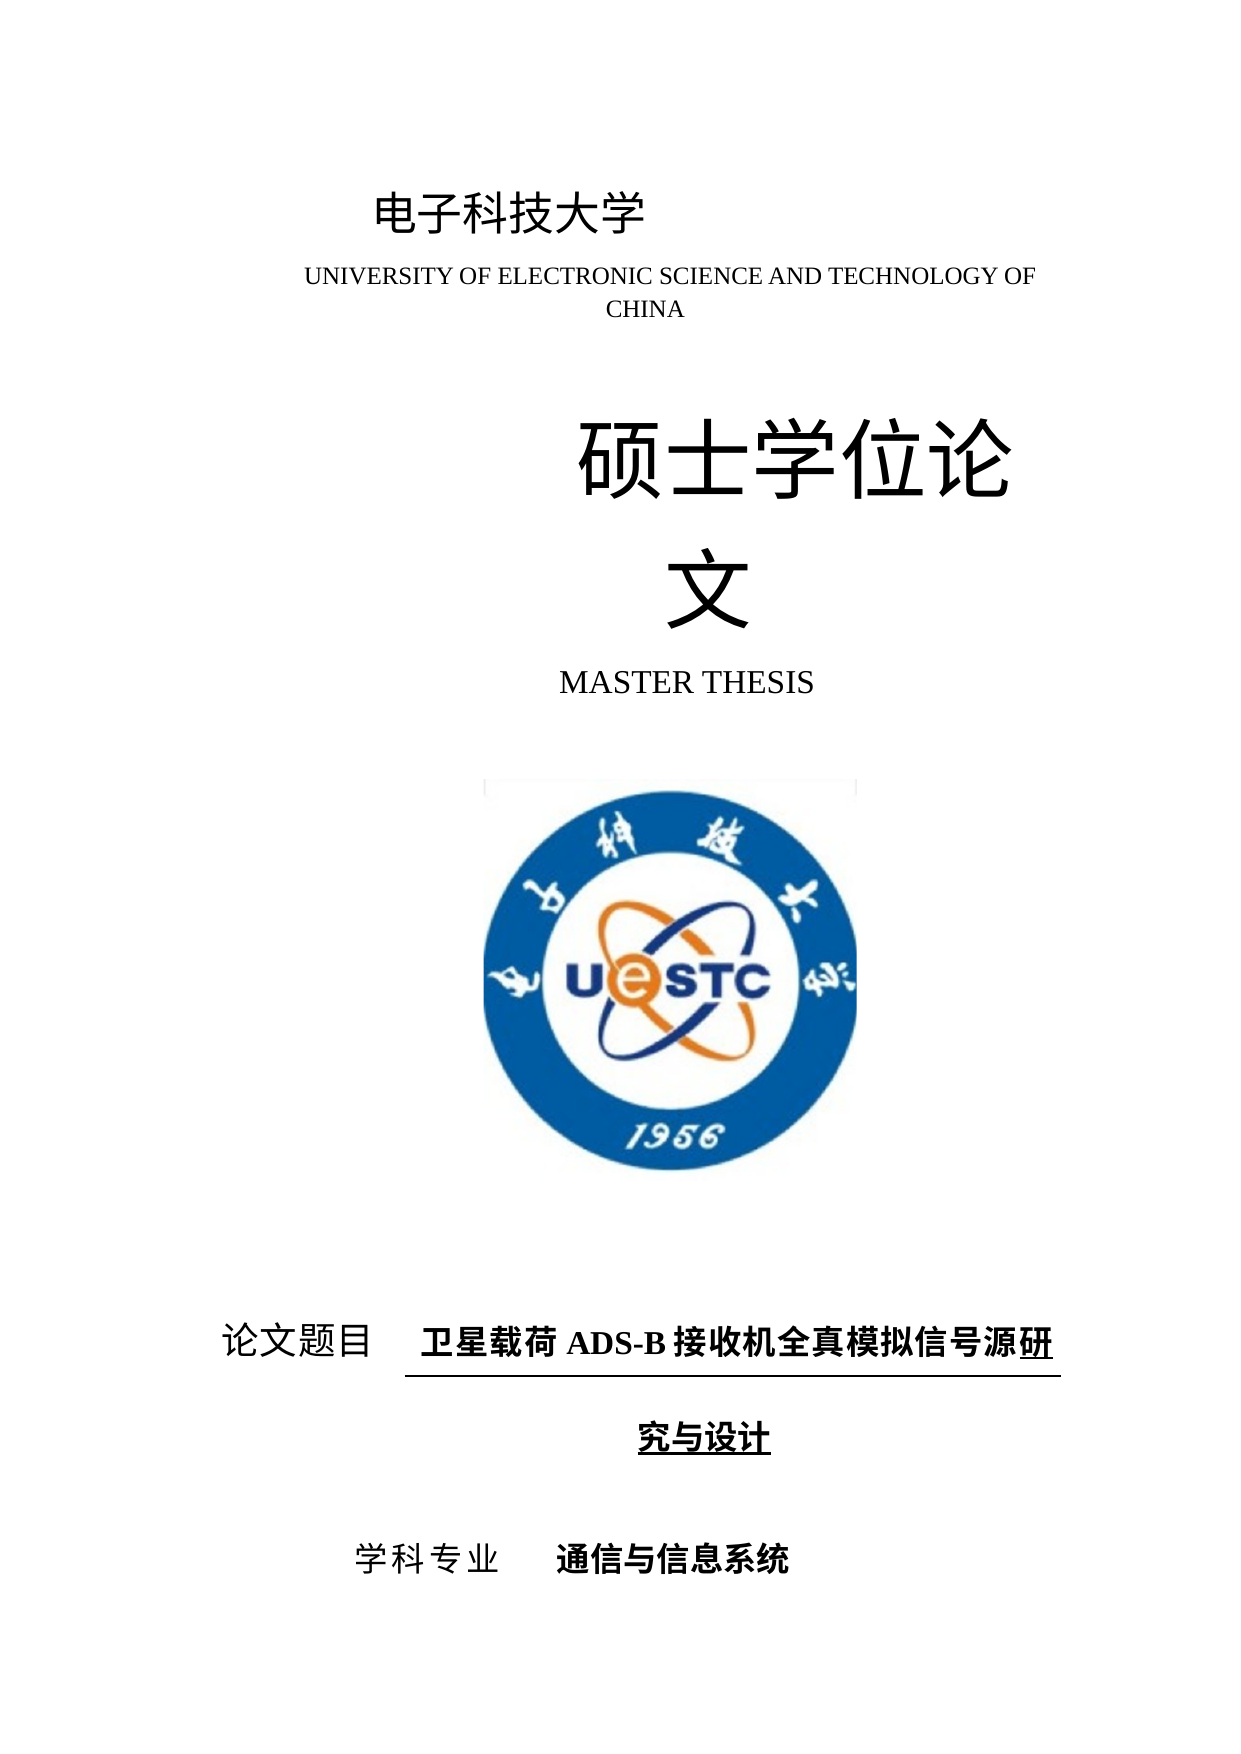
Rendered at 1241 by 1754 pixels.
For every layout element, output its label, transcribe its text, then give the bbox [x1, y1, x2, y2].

text 论文题目 卫星载荷ADS-B接收机全真模拟信号源研究与设计 [221, 1305, 1053, 1468]
picture [483, 779, 857, 1181]
text 学科专业 通信与信息系统 [271, 1524, 1053, 1589]
table_header 电子科技大学 UNIVERSITY OF ELECTRONIC SCIENCE AND TECHNOLOGY OF 硕士学位论文 MASTER THESIS [176, 162, 1064, 1219]
